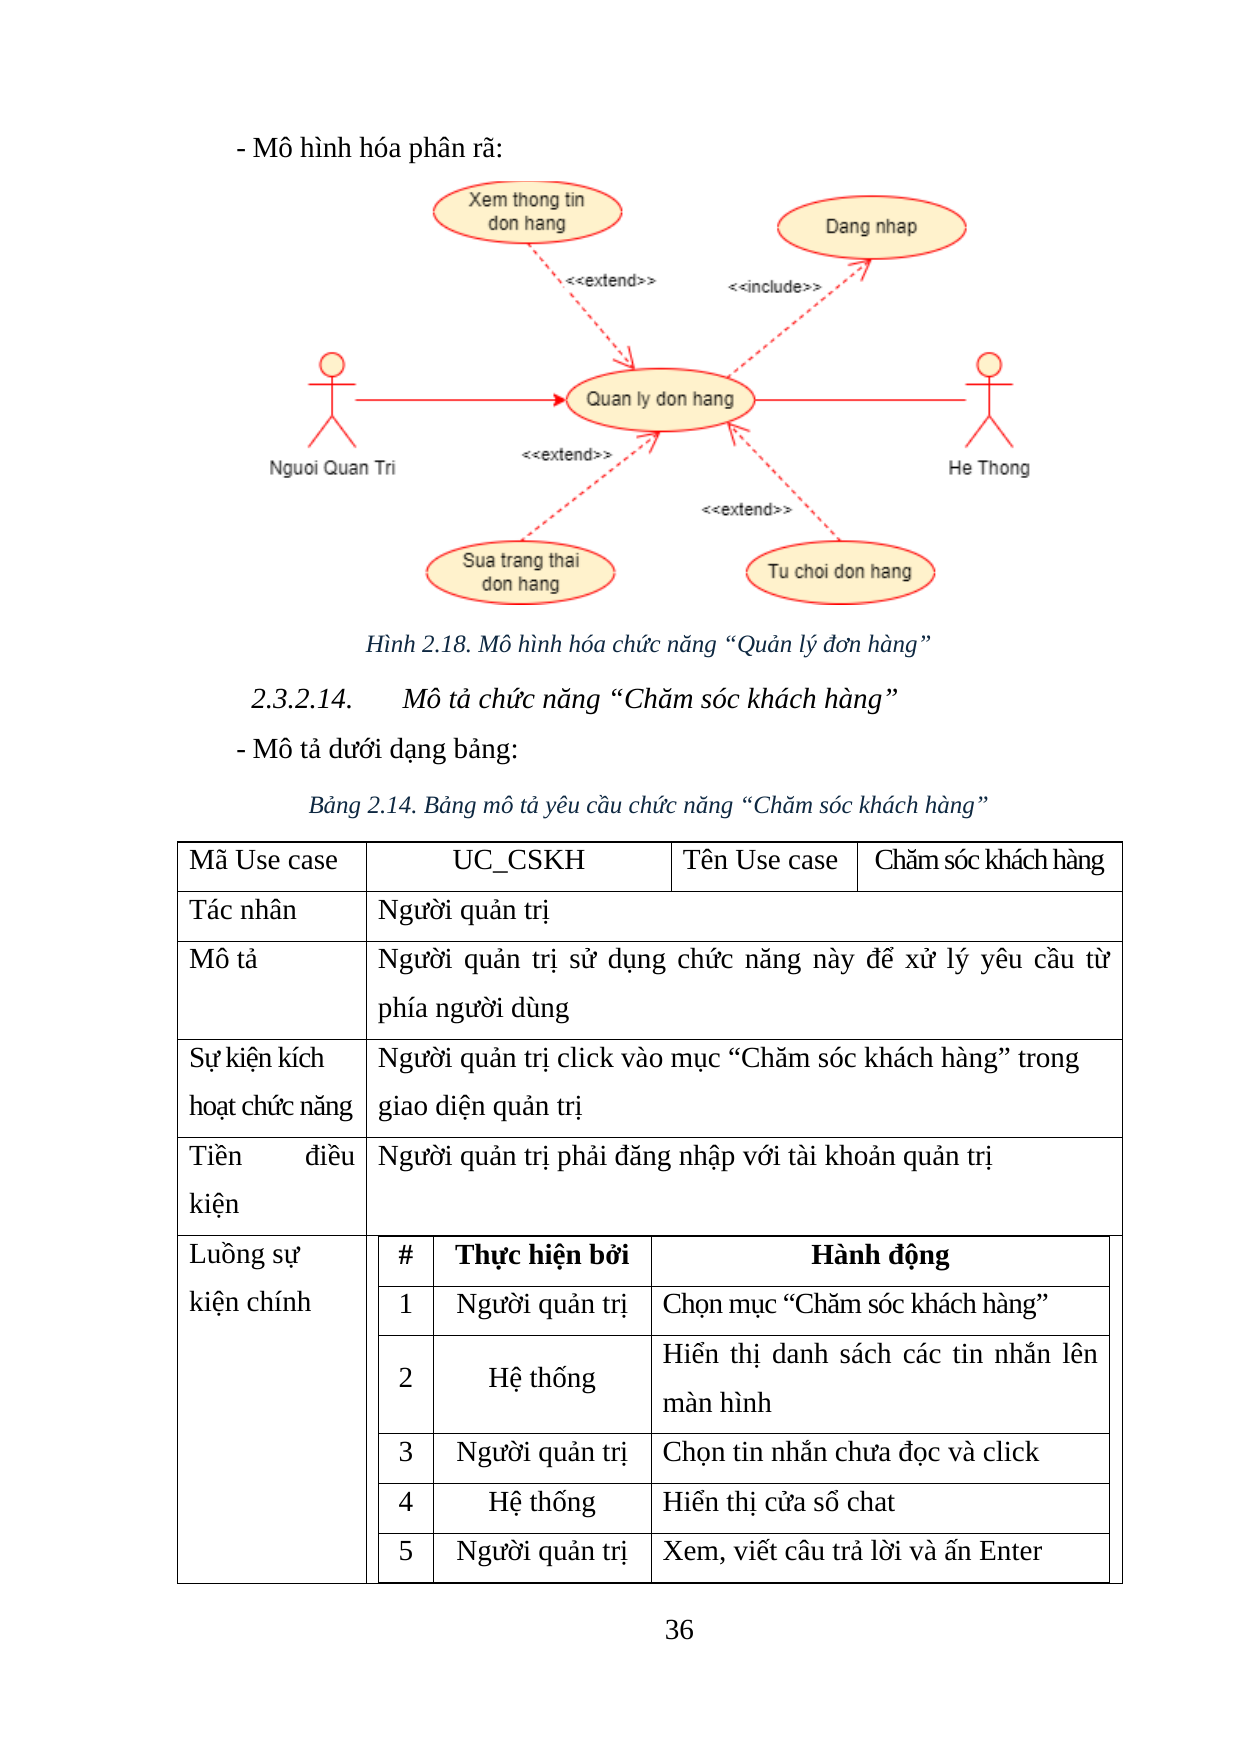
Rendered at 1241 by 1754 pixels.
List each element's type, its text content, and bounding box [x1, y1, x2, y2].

table_header UC_CSKH [367, 843, 671, 891]
table_cell [434, 1336, 651, 1433]
table_cell Tiền điều kiện [178, 1138, 366, 1235]
table_cell [379, 1434, 433, 1483]
table_cell [379, 1534, 433, 1582]
picture [269, 181, 1030, 605]
table_cell Người quản trị phải đăng nhập với tài khoản quản trị [367, 1138, 1122, 1235]
table_cell [434, 1434, 651, 1483]
table_cell Người quản trị click vào mục “Chăm sóc khách hàng” trong giao diện quản trị [367, 1040, 1122, 1137]
table_cell Tác nhân [178, 892, 366, 941]
table_cell Sự kiện kích hoạt chức năng [178, 1040, 366, 1137]
table_cell [379, 1336, 433, 1433]
table_cell [434, 1534, 651, 1582]
table_cell Người quản trị [367, 892, 1122, 941]
table_cell [1110, 1236, 1122, 1583]
table_cell [652, 1534, 1109, 1582]
table_cell [379, 1237, 433, 1286]
table_cell Mô tả [178, 942, 366, 1039]
table_cell [367, 1236, 378, 1583]
table_cell [652, 1484, 1109, 1533]
table_cell Người quản trị sử dụng chức năng này để xử lý yêu cầu từ phía người dùng [367, 942, 1122, 1039]
table_cell [434, 1287, 651, 1335]
table_cell [379, 1484, 433, 1533]
table_header Tên Use case [672, 843, 857, 891]
table_cell [652, 1237, 1109, 1286]
table_cell [379, 1287, 433, 1335]
table_cell [652, 1287, 1109, 1335]
subtitle Mô tả chức năng “Chăm sóc khách hàng” [251, 681, 1122, 714]
text Bảng 2.14. Bảng mô tả yêu cầu chức năng “Chăm sóc khách hàng” [177, 790, 1122, 819]
table_header Mã Use case [178, 843, 366, 891]
table_cell [652, 1336, 1109, 1433]
list Mô hình hóa phân rã: [177, 131, 1122, 164]
table_cell [434, 1237, 651, 1286]
table_cell [434, 1484, 651, 1533]
table_header Chăm sóc khách hàng [858, 843, 1122, 891]
list Mô tả dưới dạng bảng: [177, 731, 1122, 765]
table_cell [652, 1434, 1109, 1483]
table_cell Luồng sự kiện chính [178, 1236, 366, 1583]
